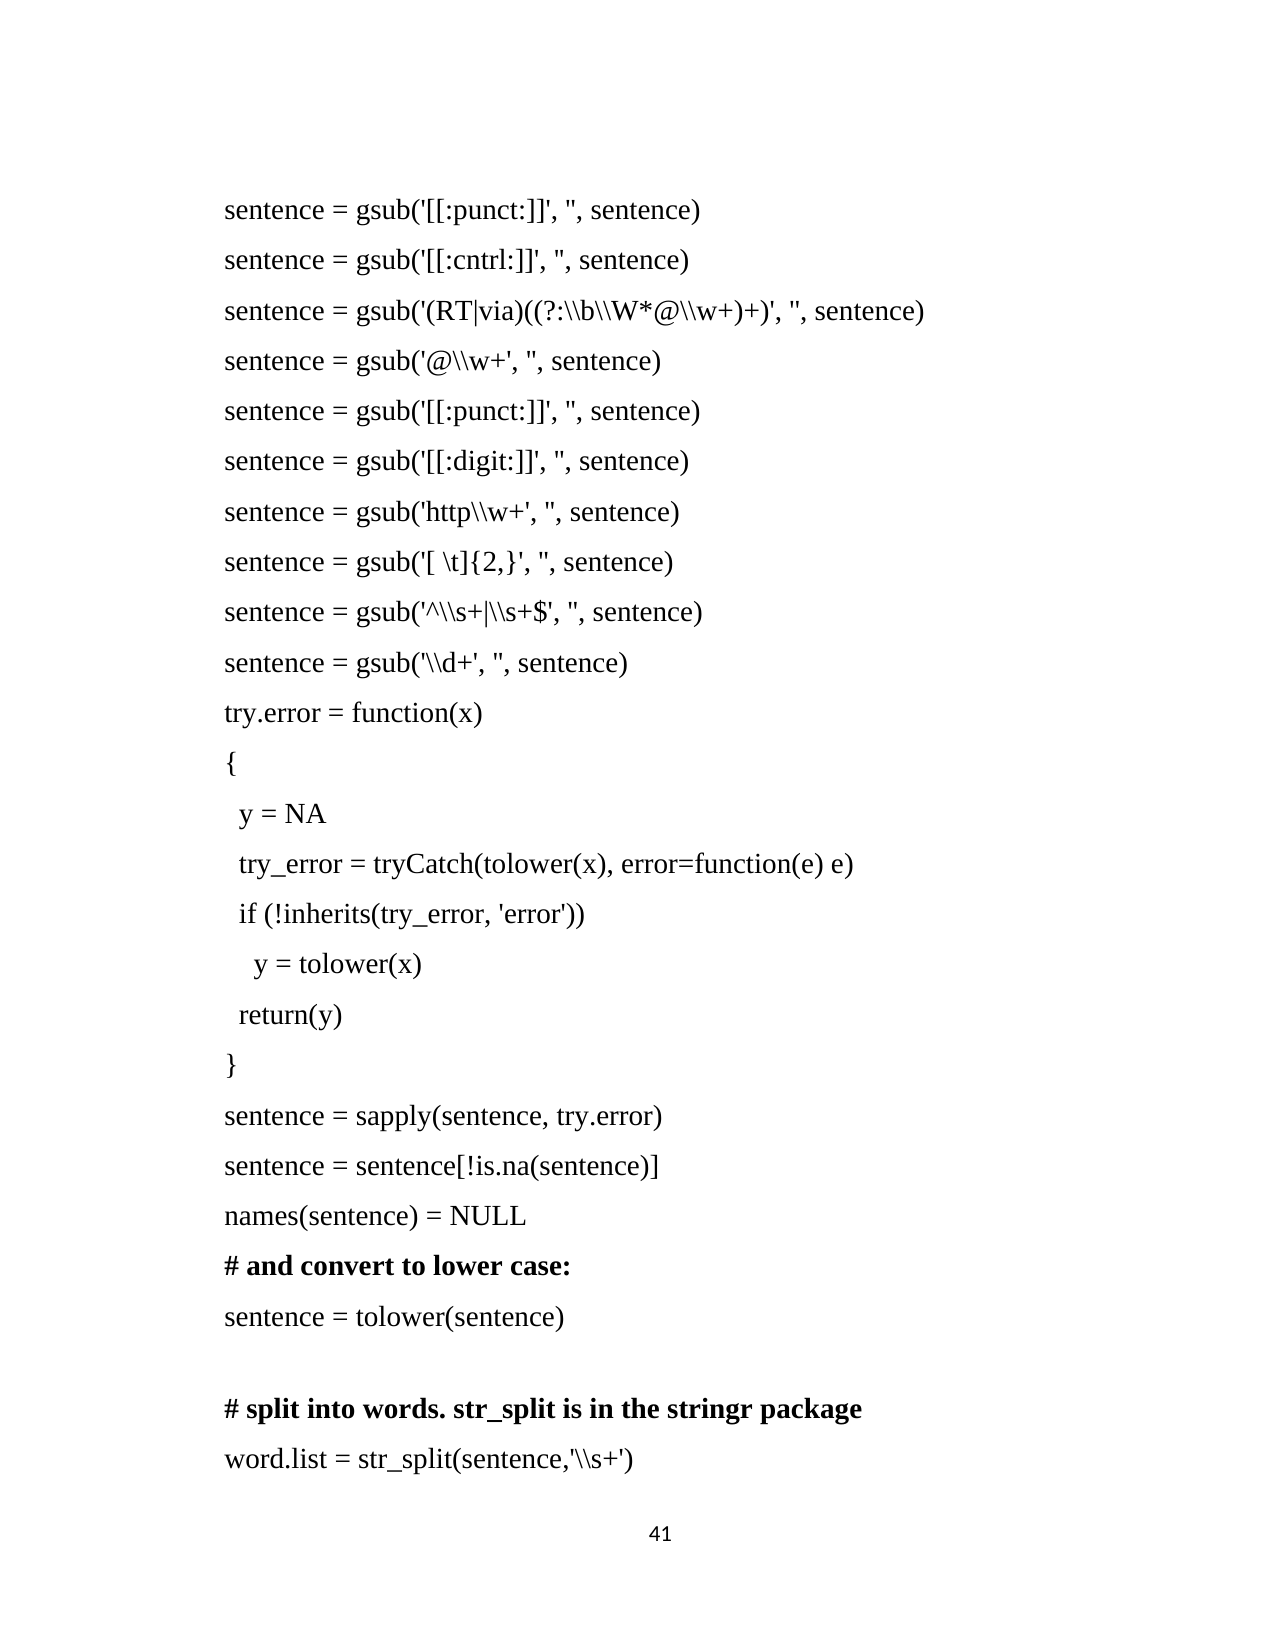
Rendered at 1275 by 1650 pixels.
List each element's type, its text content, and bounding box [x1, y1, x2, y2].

text sentence = gsub('^\\s+|\\s+$', '', sentence) [195, 594, 1125, 628]
text { [195, 745, 1125, 779]
text sentence = gsub('(RT|via)((?:\\b\\W*@\\w+)+)', '', sentence) [195, 293, 1125, 326]
text sentence = gsub('@\\w+', '', sentence) [195, 343, 1125, 376]
text } [195, 1047, 1125, 1081]
text y = NA [195, 796, 1125, 829]
text if (!inherits(try_error, 'error')) [195, 896, 1125, 930]
text # split into words. str_split is in the stringr package [195, 1391, 1125, 1425]
text return(y) [195, 997, 1125, 1031]
text y = tolower(x) [195, 947, 1125, 980]
text sentence = gsub('[[:punct:]]', '', sentence) [195, 393, 1125, 427]
text # and convert to lower case: [195, 1248, 1125, 1282]
text sentence = sentence[!is.na(sentence)] [195, 1148, 1125, 1181]
text sentence = gsub('[[:digit:]]', '', sentence) [195, 443, 1125, 477]
text try_error = tryCatch(tolower(x), error=function(e) e) [195, 846, 1125, 879]
text try.error = function(x) [195, 695, 1125, 729]
text names(sentence) = NULL [195, 1198, 1125, 1232]
text sentence = gsub('http\\w+', '', sentence) [195, 494, 1125, 527]
text sentence = sapply(sentence, try.error) [195, 1098, 1125, 1131]
text sentence = tolower(sentence) [195, 1299, 1125, 1332]
text sentence = gsub('[[:cntrl:]]', '', sentence) [195, 242, 1125, 276]
text sentence = gsub('[[:punct:]]', '', sentence) [195, 192, 1125, 226]
text sentence = gsub('[ \t]{2,}', '', sentence) [195, 544, 1125, 578]
text sentence = gsub('\\d+', '', sentence) [195, 645, 1125, 678]
text word.list = str_split(sentence,'\\s+') [195, 1441, 1125, 1475]
